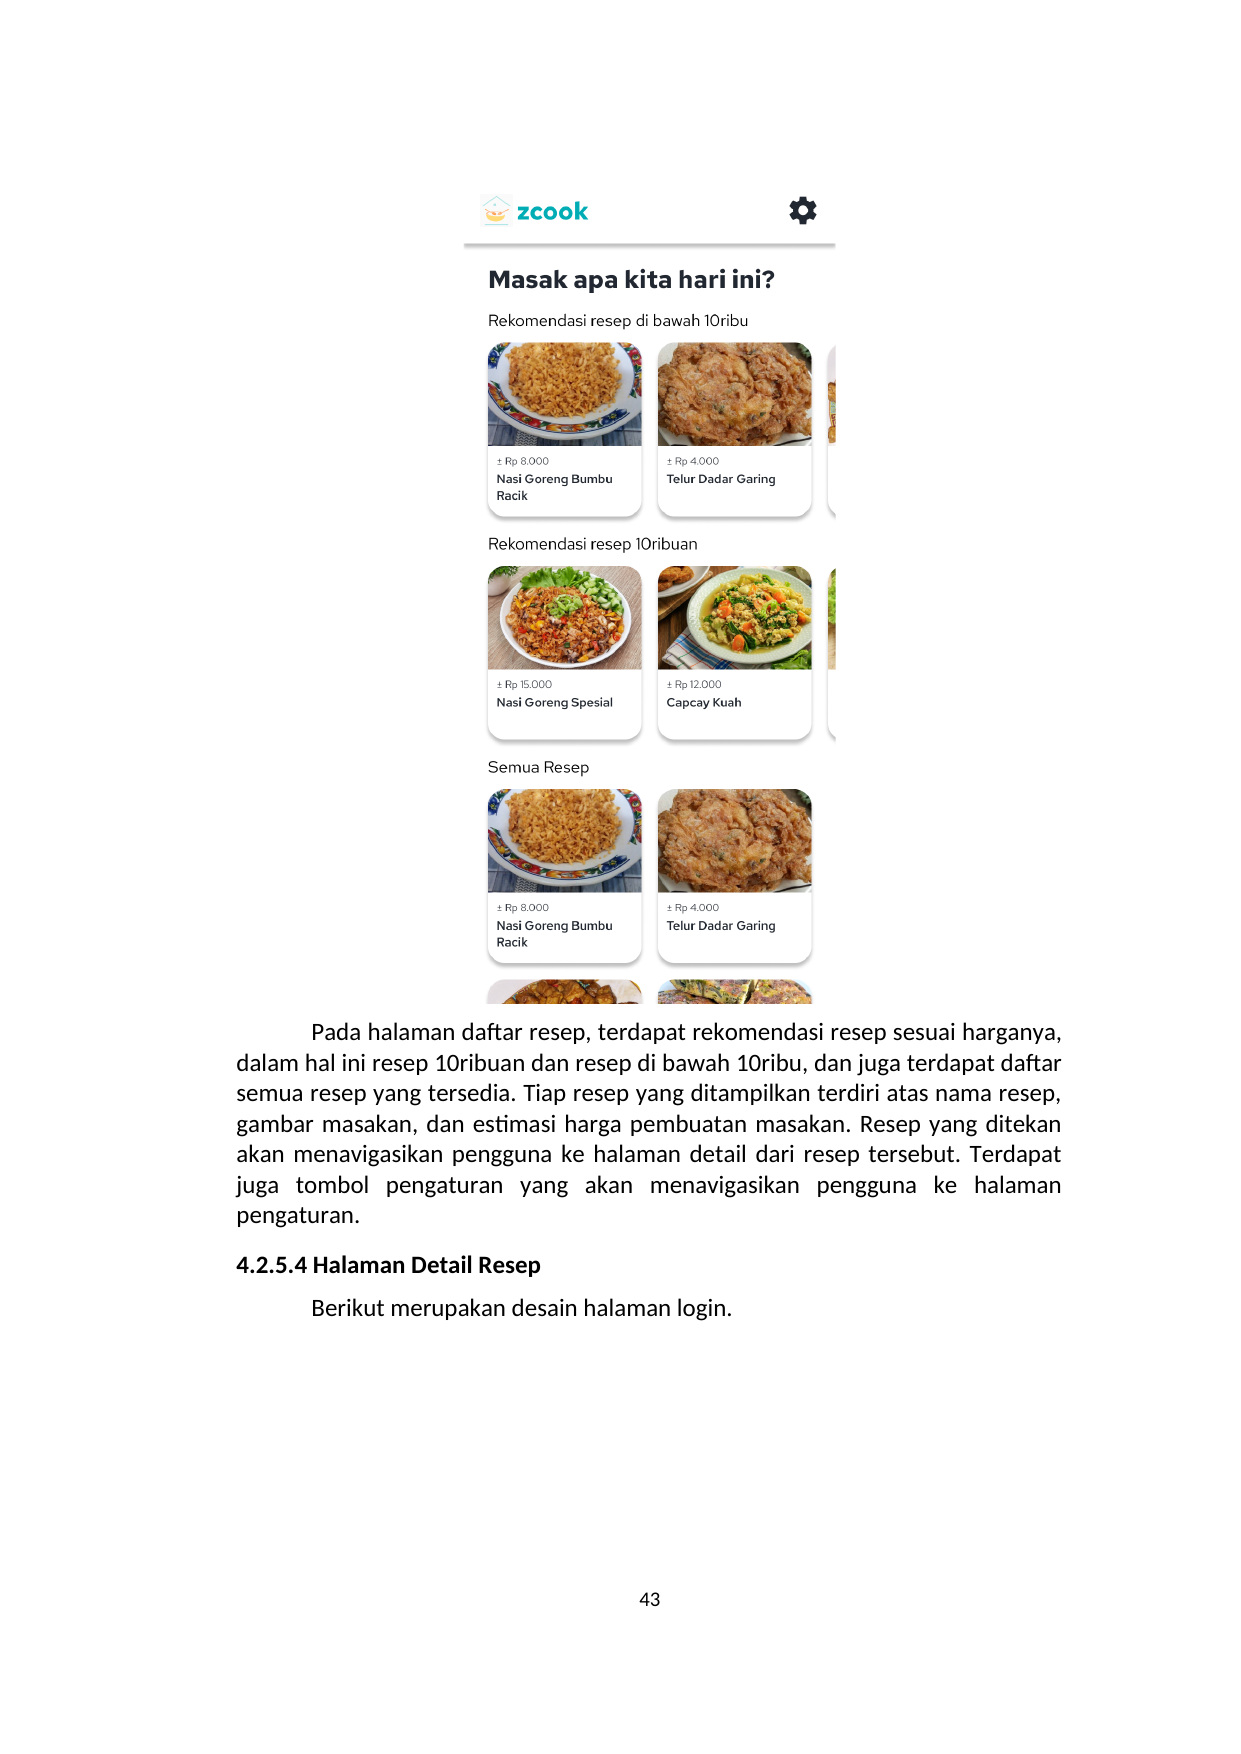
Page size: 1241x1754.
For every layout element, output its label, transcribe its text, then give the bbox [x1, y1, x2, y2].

text Pada halaman daftar resep, terdapat rekomendasi resep sesuai harganya, dalam hal ini resep 10ribuan dan resep di bawah 10ribu, dan juga terdapat daftar semua resep yang tersedia. Tiap resep yang ditampilkan terdiri atas nama resep, gambar masakan, dan estimasi harga pembuatan masakan. Resep yang ditekan akan menavigasikan pengguna ke halaman detail dari resep tersebut. Terdapat juga tombol pengaturan yang akan menavigasikan pengguna ke halaman pengaturan. [236, 1016, 1063, 1230]
subtitle Halaman Detail Resep [236, 1249, 1063, 1279]
picture [463, 177, 836, 1004]
text Berikut merupakan desain halaman login. [236, 1292, 1063, 1322]
